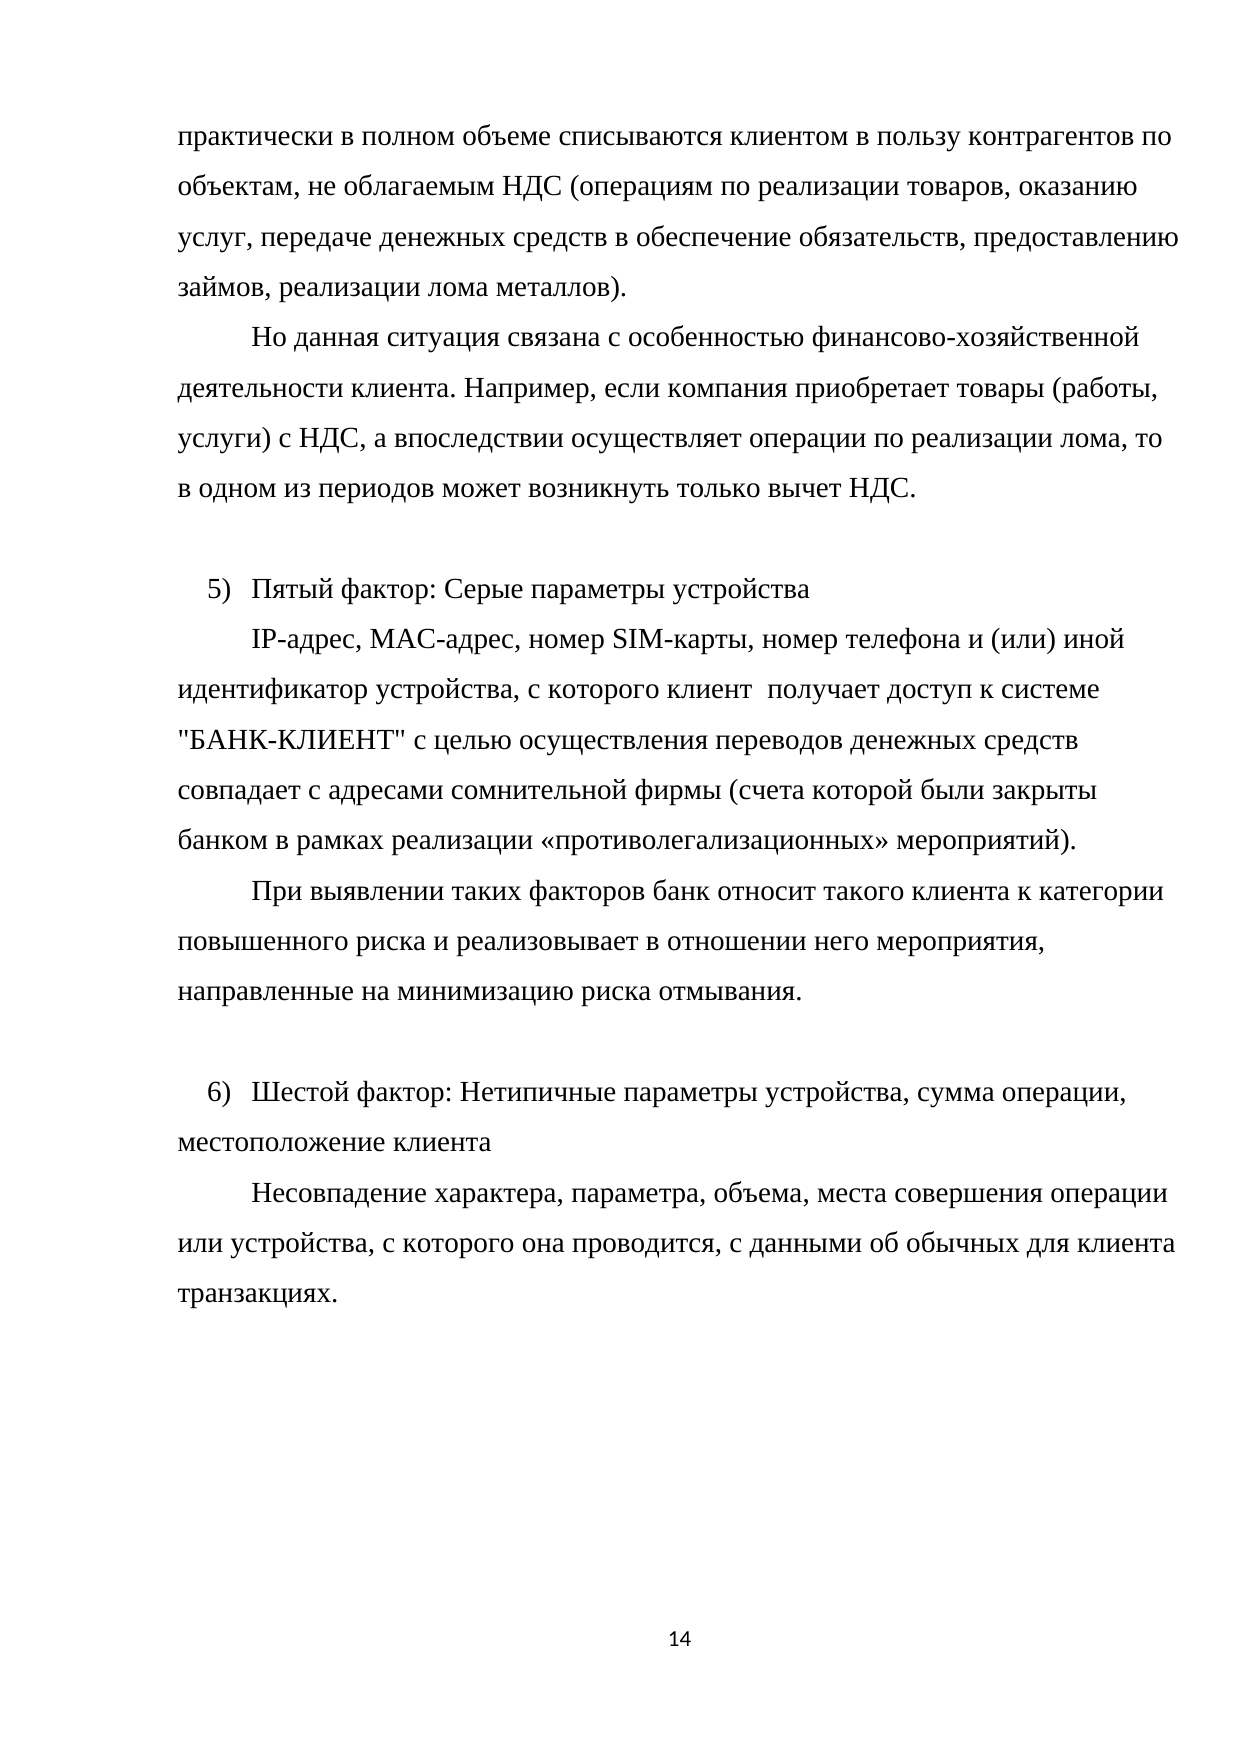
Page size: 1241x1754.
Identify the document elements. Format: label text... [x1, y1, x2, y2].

text Но данная ситуация связана с особенностью финансово-хозяйственной деятельности клиента. Например, если компания приобретает товары (работы, услуги) с НДС, а впоследствии осуществляет операции по реализации лома, то в одном из периодов может возникнуть только вычет НДС. [177, 319, 1181, 504]
text При выявлении таких факторов банк относит такого клиента к категории повышенного риска и реализовывает в отношении него мероприятия, направленные на минимизацию риска отмывания. [177, 873, 1181, 1007]
text IP-адрес, MAC-адрес, номер SIM-карты, номер телефона и (или) иной идентификатор устройства, с которого клиент получает доступ к системе "БАНК-КЛИЕНТ" с целью осуществления переводов денежных средств совпадает с адресами сомнительной фирмы (счета которой были закрыты банком в рамках реализации «противолегализационных» мероприятий). [177, 621, 1181, 856]
list Шестой фактор: Нетипичные параметры устройства, сумма операции, местоположение клиента [177, 1074, 1181, 1158]
text Несовпадение характера, параметра, объема, места совершения операции или устройства, с которого она проводится, с данными об обычных для клиента транзакциях. [177, 1175, 1181, 1309]
list Пятый фактор: Серые параметры устройства [177, 571, 1181, 604]
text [177, 118, 1181, 303]
